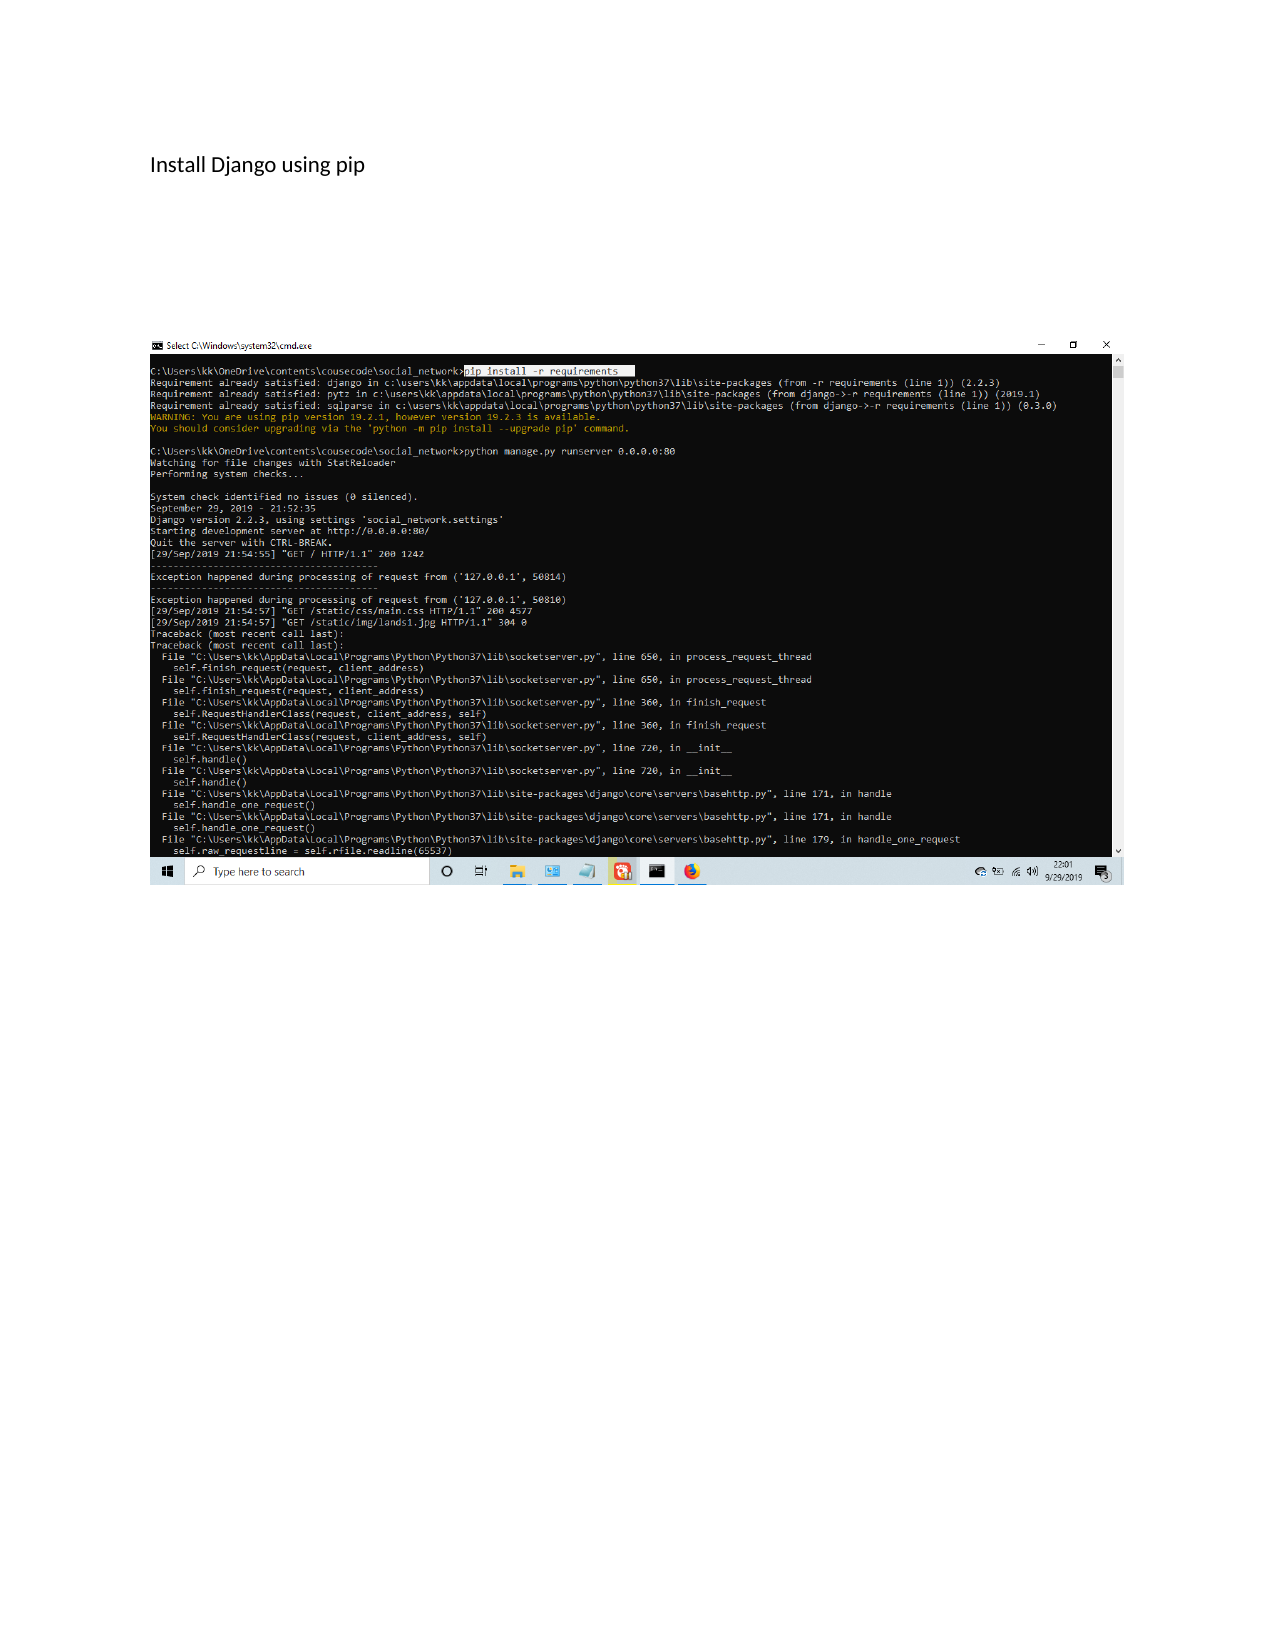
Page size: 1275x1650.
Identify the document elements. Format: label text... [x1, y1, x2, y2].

text Install Django using pip [150, 150, 1125, 178]
picture [150, 337, 1124, 885]
